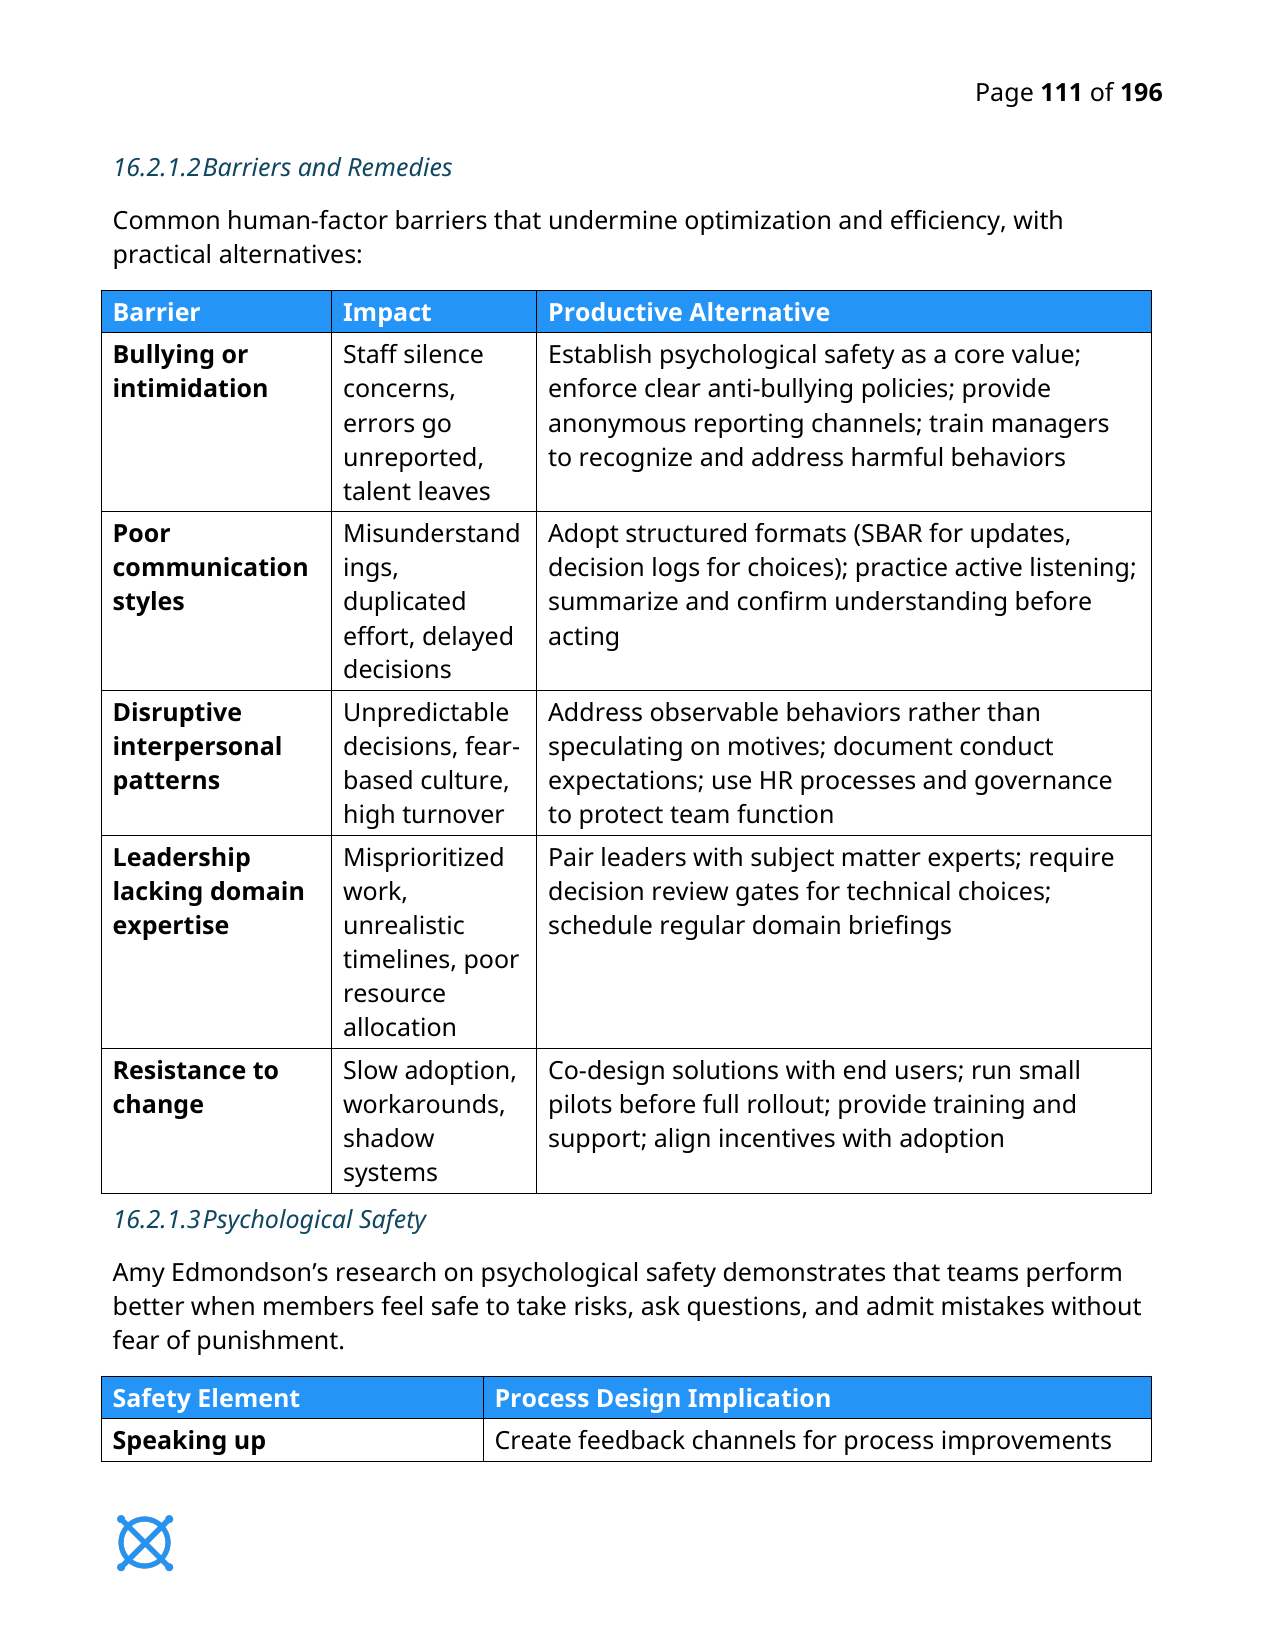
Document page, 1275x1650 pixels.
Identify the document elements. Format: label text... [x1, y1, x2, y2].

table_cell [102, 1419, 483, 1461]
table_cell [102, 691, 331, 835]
text Amy Edmondson’s research on psychological safety demonstrates that teams perform better when members feel safe to take risks, ask questions, and admit mistakes without fear of punishment. [112, 1255, 1162, 1357]
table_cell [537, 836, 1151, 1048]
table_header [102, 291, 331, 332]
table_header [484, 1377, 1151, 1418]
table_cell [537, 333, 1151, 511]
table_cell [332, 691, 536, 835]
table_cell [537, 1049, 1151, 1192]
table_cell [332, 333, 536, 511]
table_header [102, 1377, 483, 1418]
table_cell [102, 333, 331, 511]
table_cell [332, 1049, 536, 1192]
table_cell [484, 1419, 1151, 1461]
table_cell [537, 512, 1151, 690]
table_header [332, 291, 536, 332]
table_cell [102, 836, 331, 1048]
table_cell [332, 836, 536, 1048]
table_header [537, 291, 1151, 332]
text Common human-factor barriers that undermine optimization and efficiency, with practical alternatives: [112, 203, 1162, 271]
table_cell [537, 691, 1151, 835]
picture [112, 1511, 177, 1575]
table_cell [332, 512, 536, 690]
subtitle Psychological Safety [112, 1202, 1162, 1236]
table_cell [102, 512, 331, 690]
subtitle Barriers and Remedies [112, 150, 1162, 184]
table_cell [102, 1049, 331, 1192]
